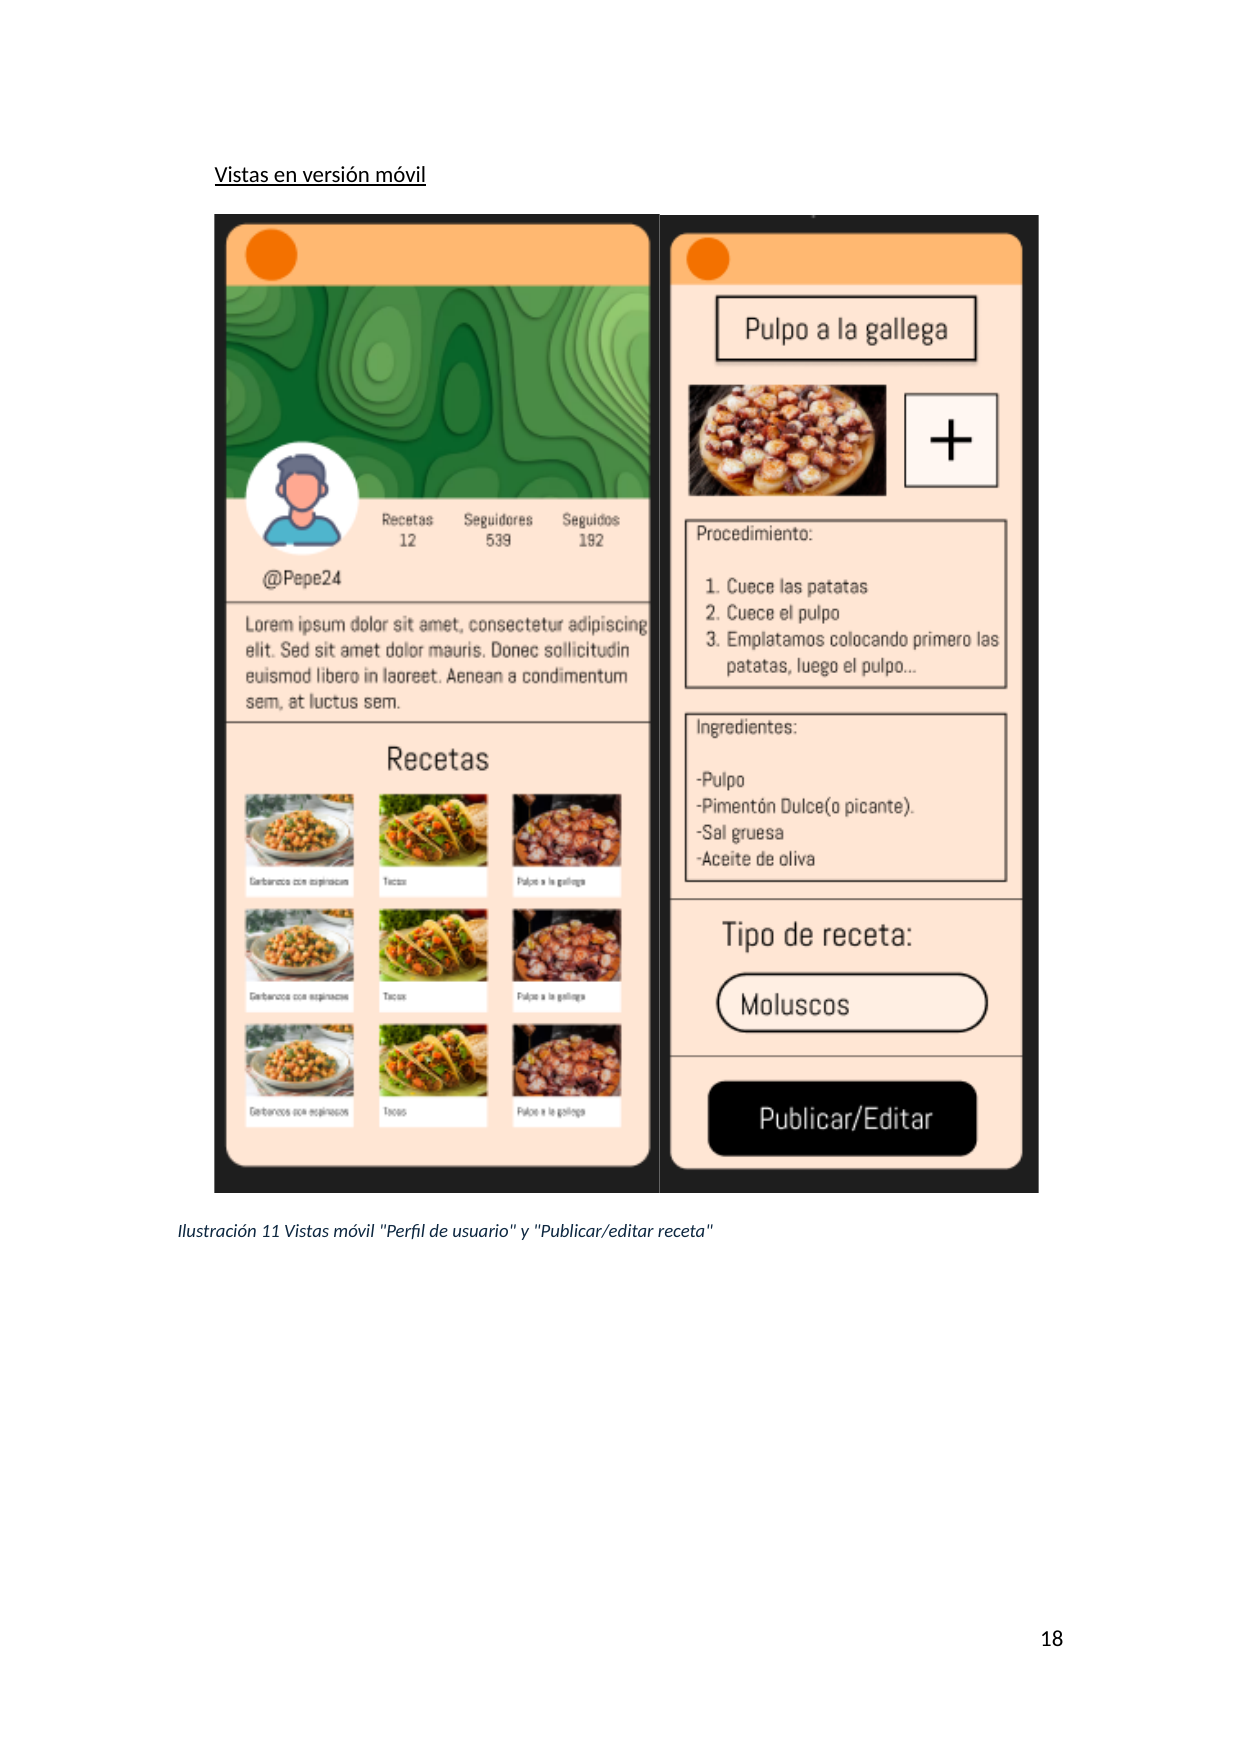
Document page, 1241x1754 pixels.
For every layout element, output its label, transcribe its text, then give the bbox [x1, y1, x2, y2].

list Vistas en versión móvil [214, 160, 1063, 188]
picture [214, 214, 1039, 1193]
